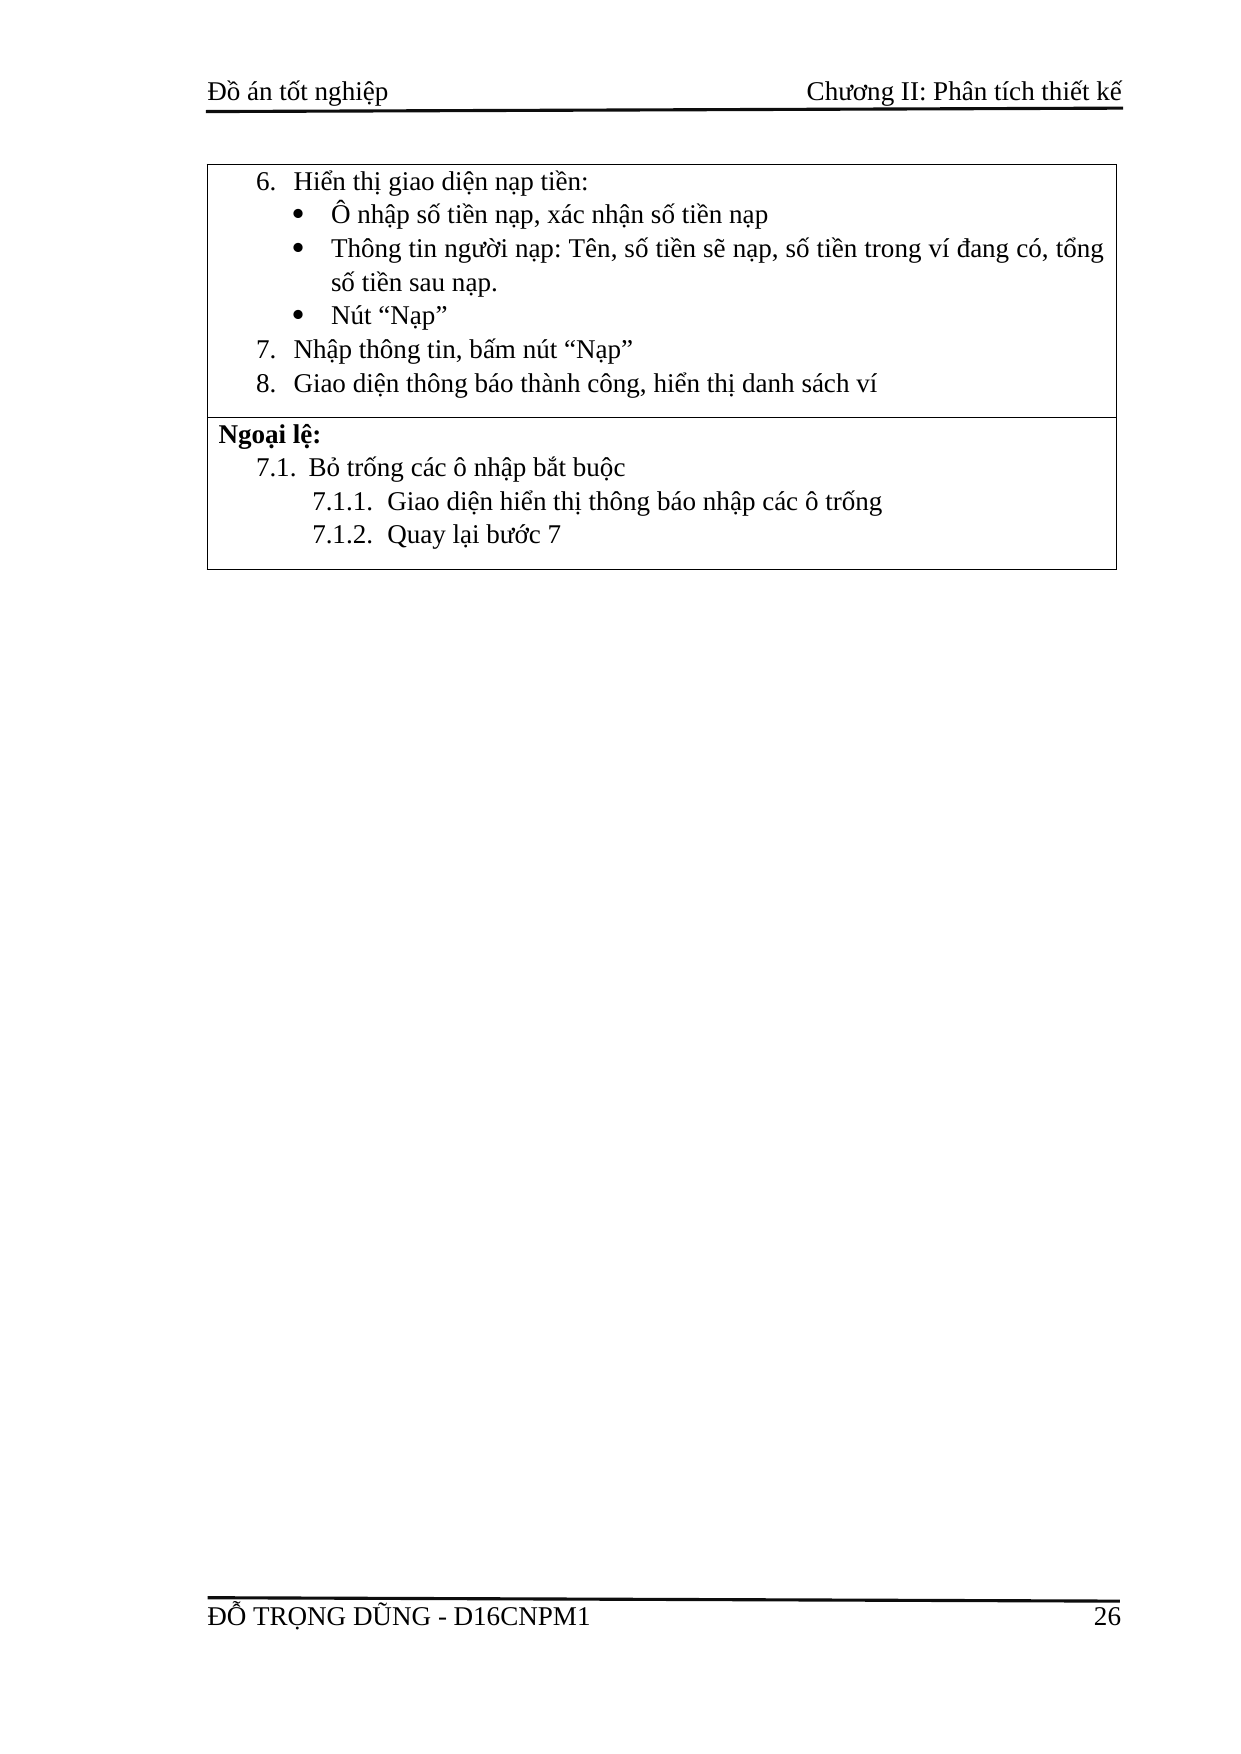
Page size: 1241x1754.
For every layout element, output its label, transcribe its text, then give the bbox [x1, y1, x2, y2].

table_cell Ngoại lệ: Bỏ trống các ô nhập bắt buộc Giao diện hiển thị thông báo nhập các ô trống Quay lại bước 7 [208, 418, 1116, 569]
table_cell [208, 165, 1116, 417]
